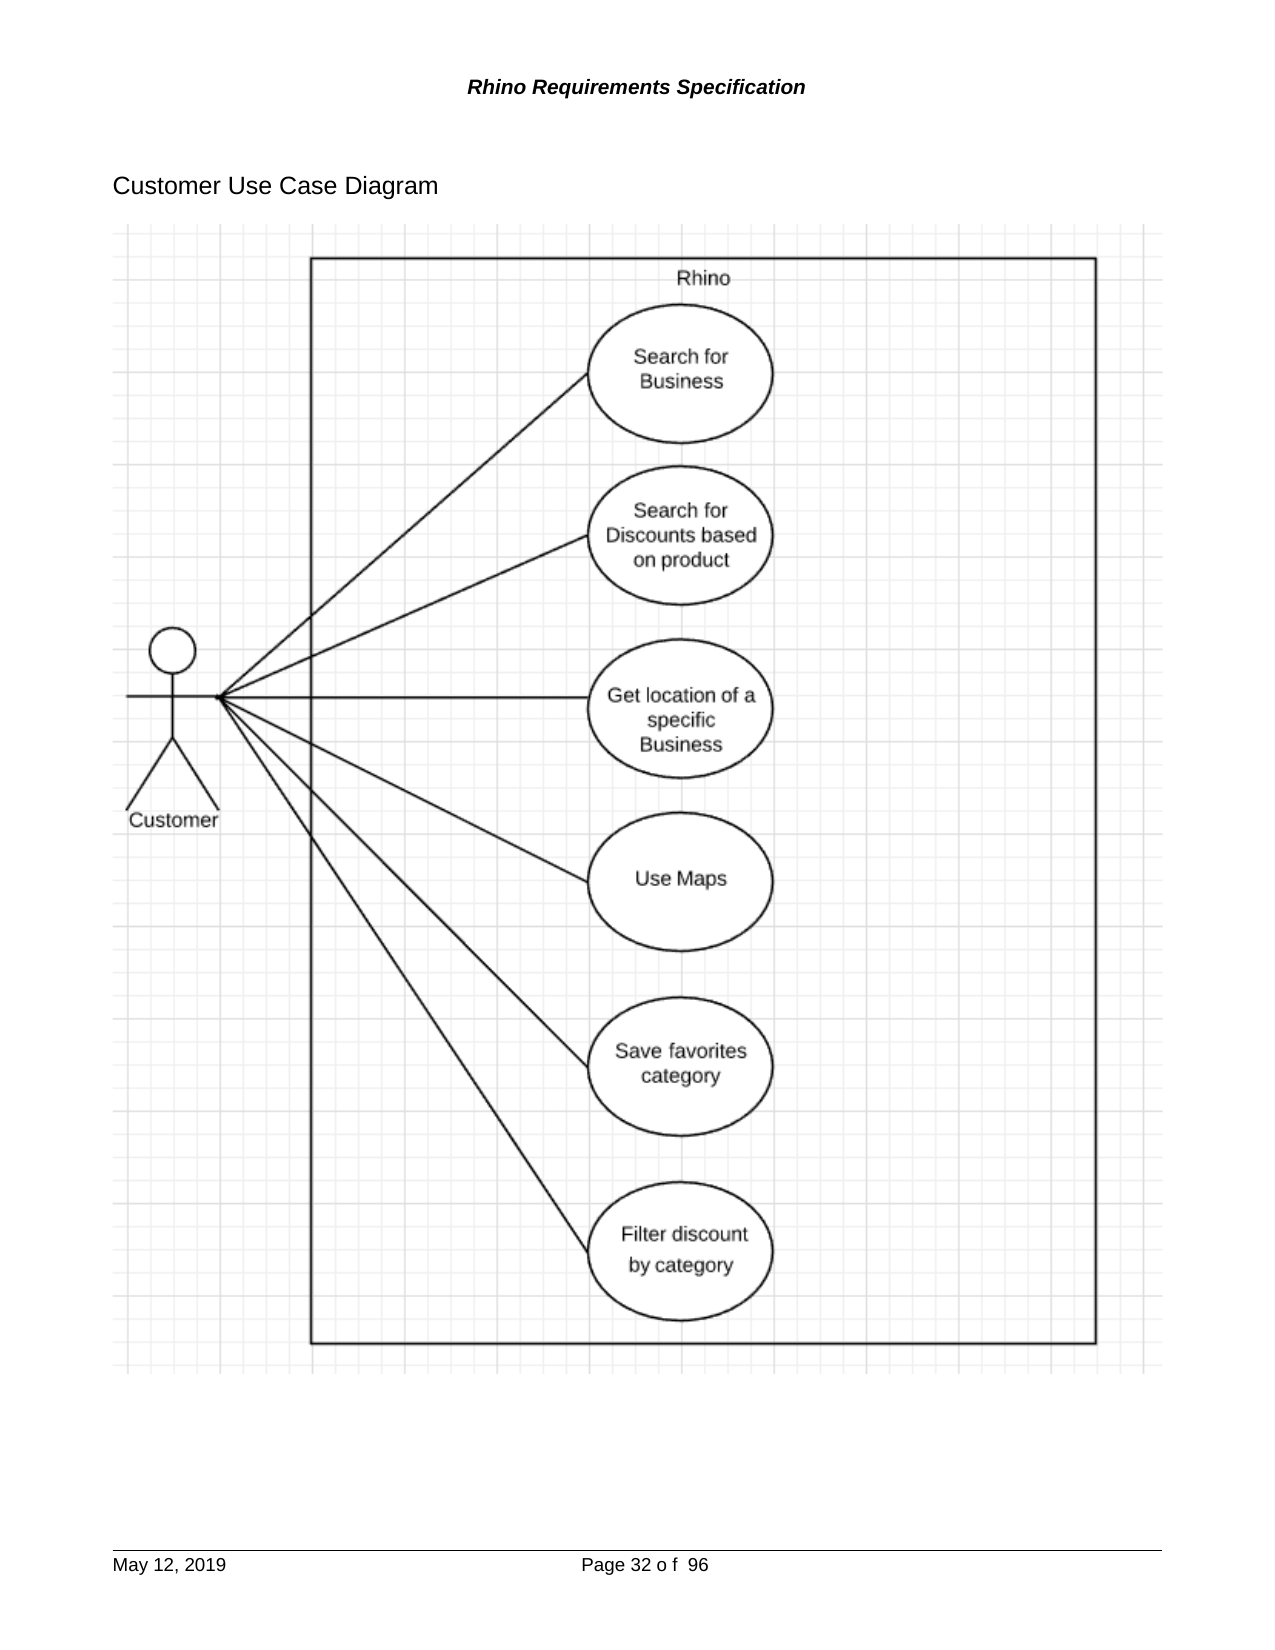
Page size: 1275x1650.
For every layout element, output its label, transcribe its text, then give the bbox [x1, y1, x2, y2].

picture [112, 224, 1163, 1374]
text Customer Use Case Diagram [112, 171, 1162, 200]
